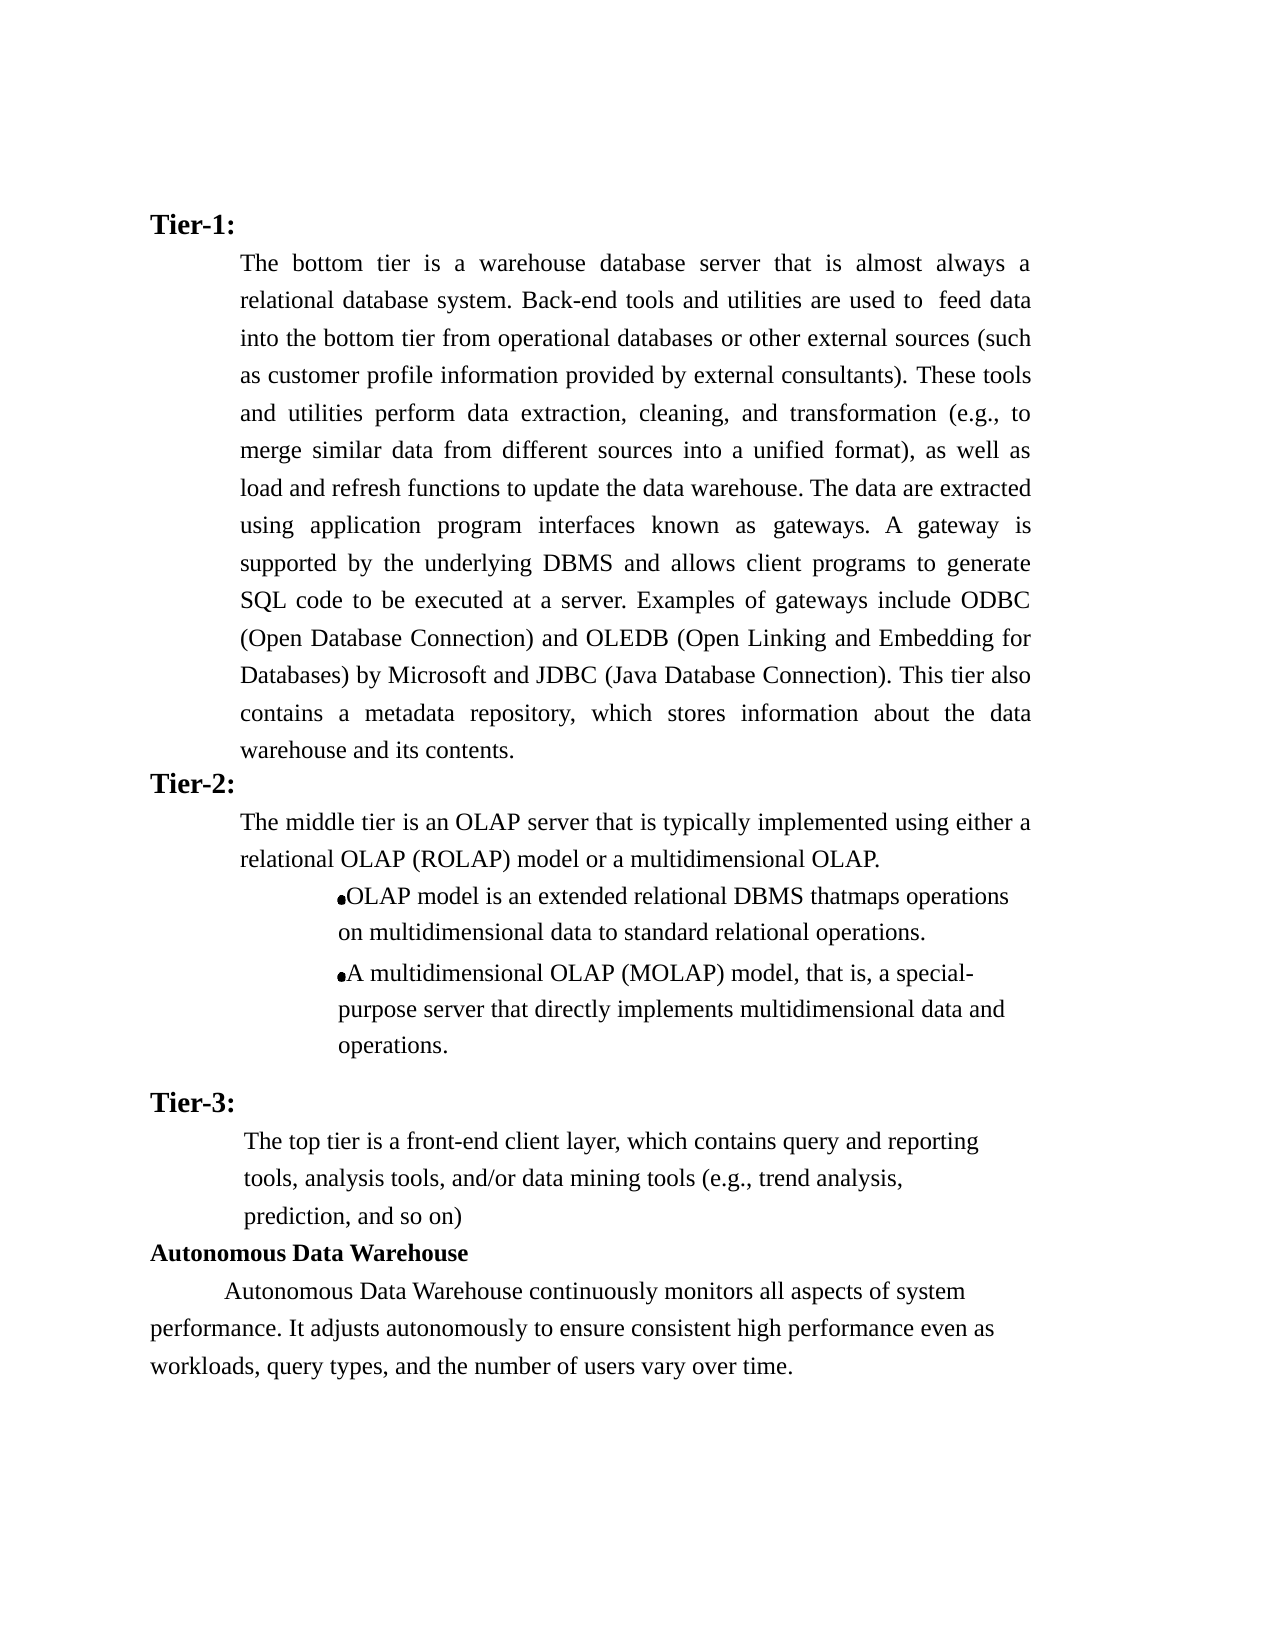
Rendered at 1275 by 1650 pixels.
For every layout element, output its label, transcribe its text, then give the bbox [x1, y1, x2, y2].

text OLAP model is an extended relational DBMS thatmaps operations on multidimensional data to standard relational operations. [337, 875, 1021, 948]
text The middle tier is an OLAP server that is typically implemented using either a relational OLAP (ROLAP) model or a multidimensional OLAP. [240, 800, 1095, 875]
text Autonomous Data Warehouse continuously monitors all aspects of system performance. It adjusts autonomously to ensure consistent high performance even as workloads, query types, and the number of users vary over time. [150, 1269, 1014, 1381]
text The top tier is a front-end client layer, which contains query and reporting tools, analysis tools, and/or data mining tools (e.g., trend analysis, prediction, and so on) [244, 1119, 1014, 1232]
text Autonomous Data Warehouse [150, 1232, 1014, 1269]
text The bottom tier is a warehouse database server that is almost always a relational database system. Back-end tools and utilities are used to feed data into the bottom tier from operational databases or other external sources (such as customer profile information provided by external consultants). These tools and utilities perform data extraction, cleaning, and transformation (e.g., to merge similar data from different sources into a unified format), as well as load and refresh functions to update the data warehouse. The data are extracted using application program interfaces known as gateways. A gateway is supported by the underlying DBMS and allows client programs to generate SQL code to be executed at a server. Examples of gateways include ODBC (Open Database Connection) and OLEDB (Open Linking and Embedding for Databases) by Microsoft and JDBC (Java Database Connection). This tier also contains a metadata repository, which stores information about the data warehouse and its contents. [240, 241, 1032, 766]
text Tier-3: [150, 1086, 1125, 1119]
text Tier-2: [150, 767, 1125, 800]
text A multidimensional OLAP (MOLAP) model, that is, a special-purpose server that directly implements multidimensional data and operations. [337, 952, 1014, 1060]
text Tier-1: [150, 208, 1125, 241]
